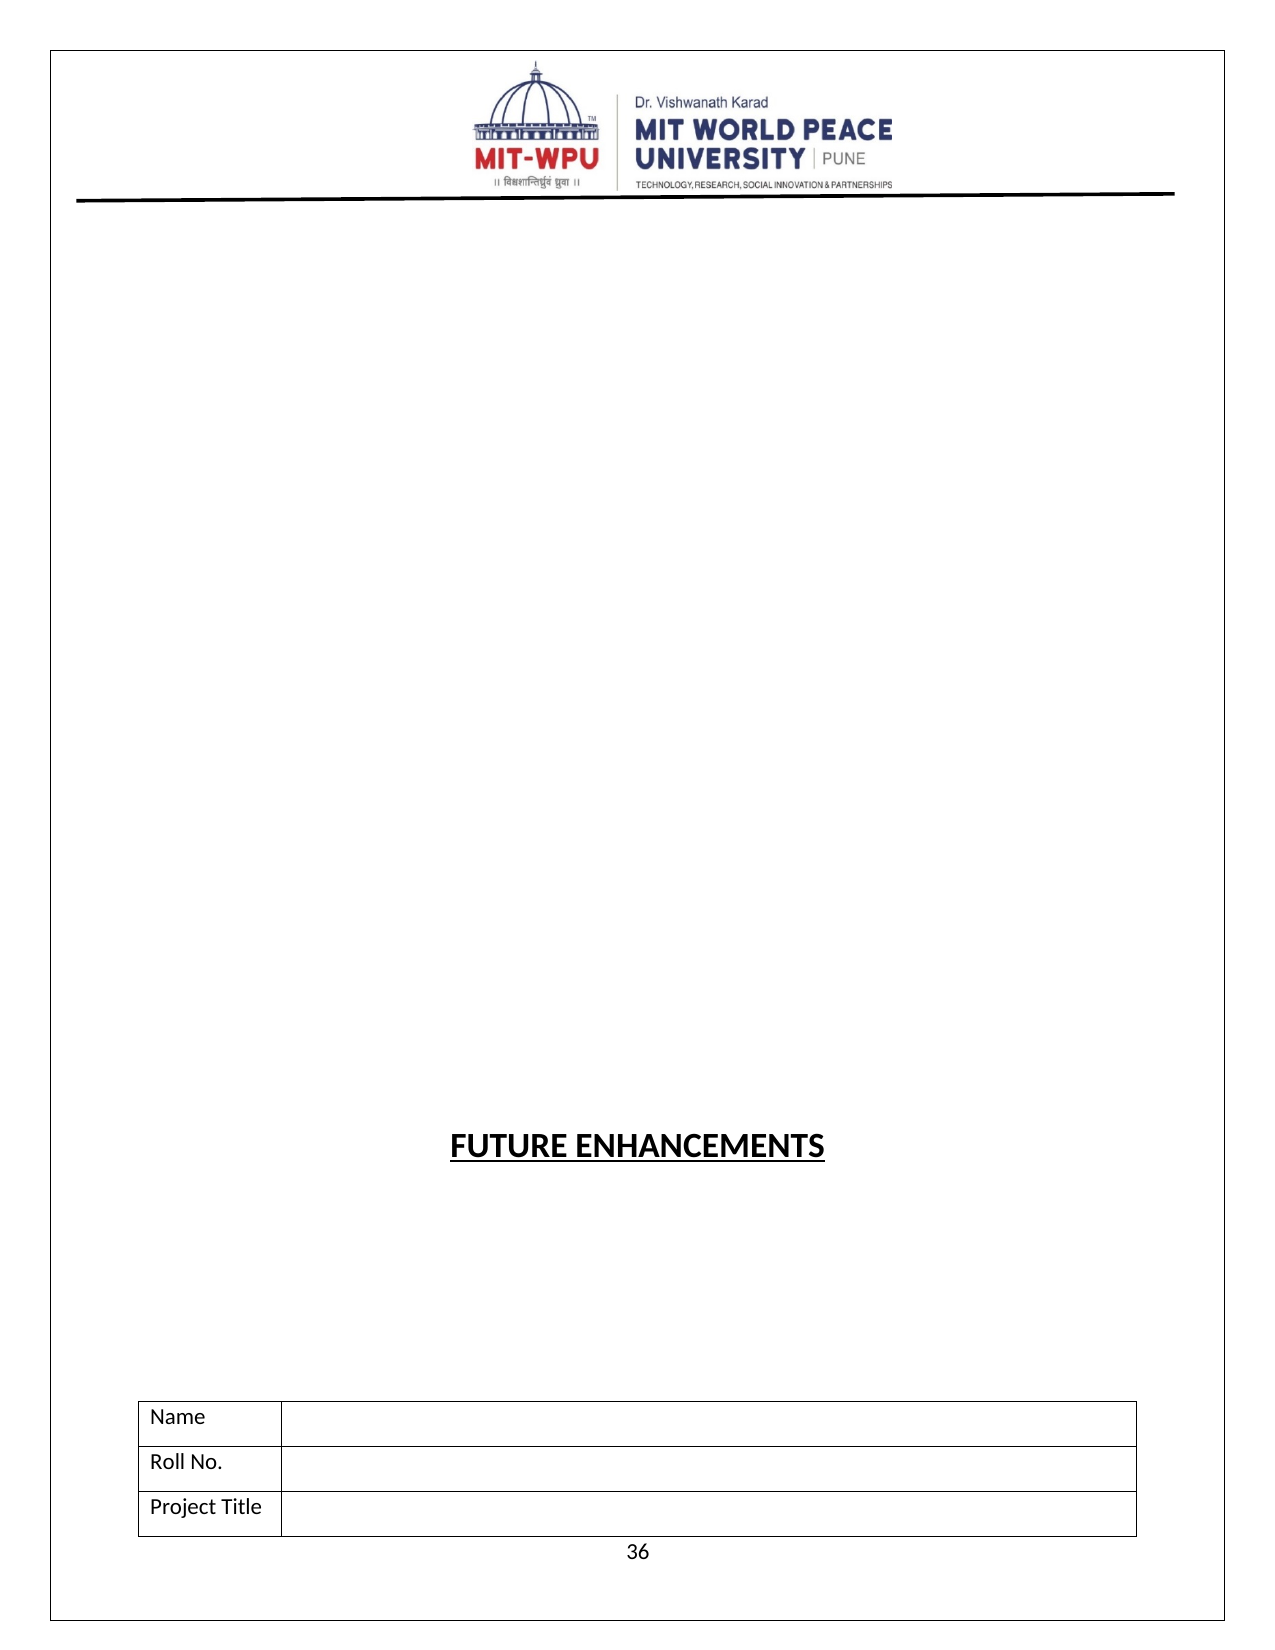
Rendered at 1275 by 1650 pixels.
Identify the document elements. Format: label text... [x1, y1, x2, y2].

text FUTURE ENHANCEMENTS [150, 1123, 1125, 1166]
picture [472, 60, 892, 191]
